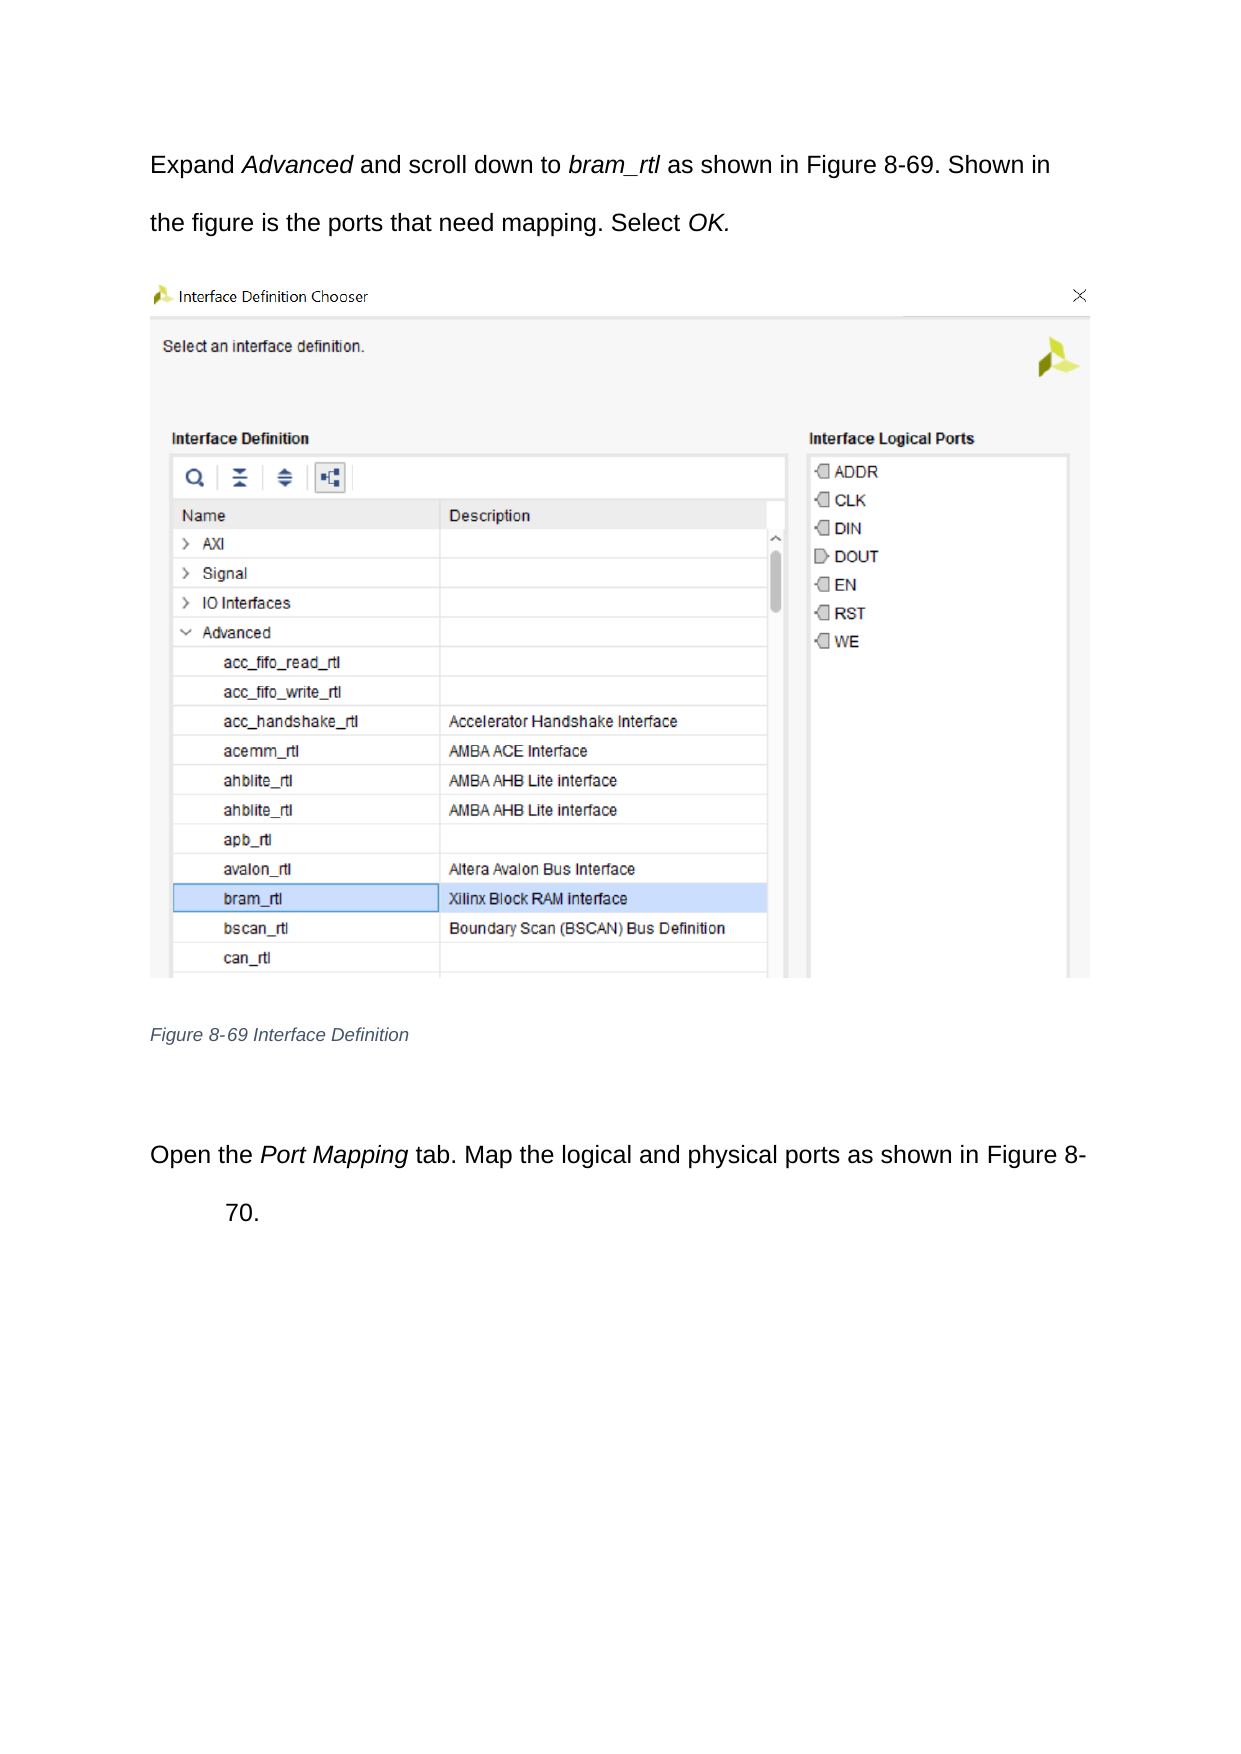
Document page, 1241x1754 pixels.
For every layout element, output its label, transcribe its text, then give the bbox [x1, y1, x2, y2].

picture [150, 281, 1091, 978]
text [150, 150, 1090, 236]
